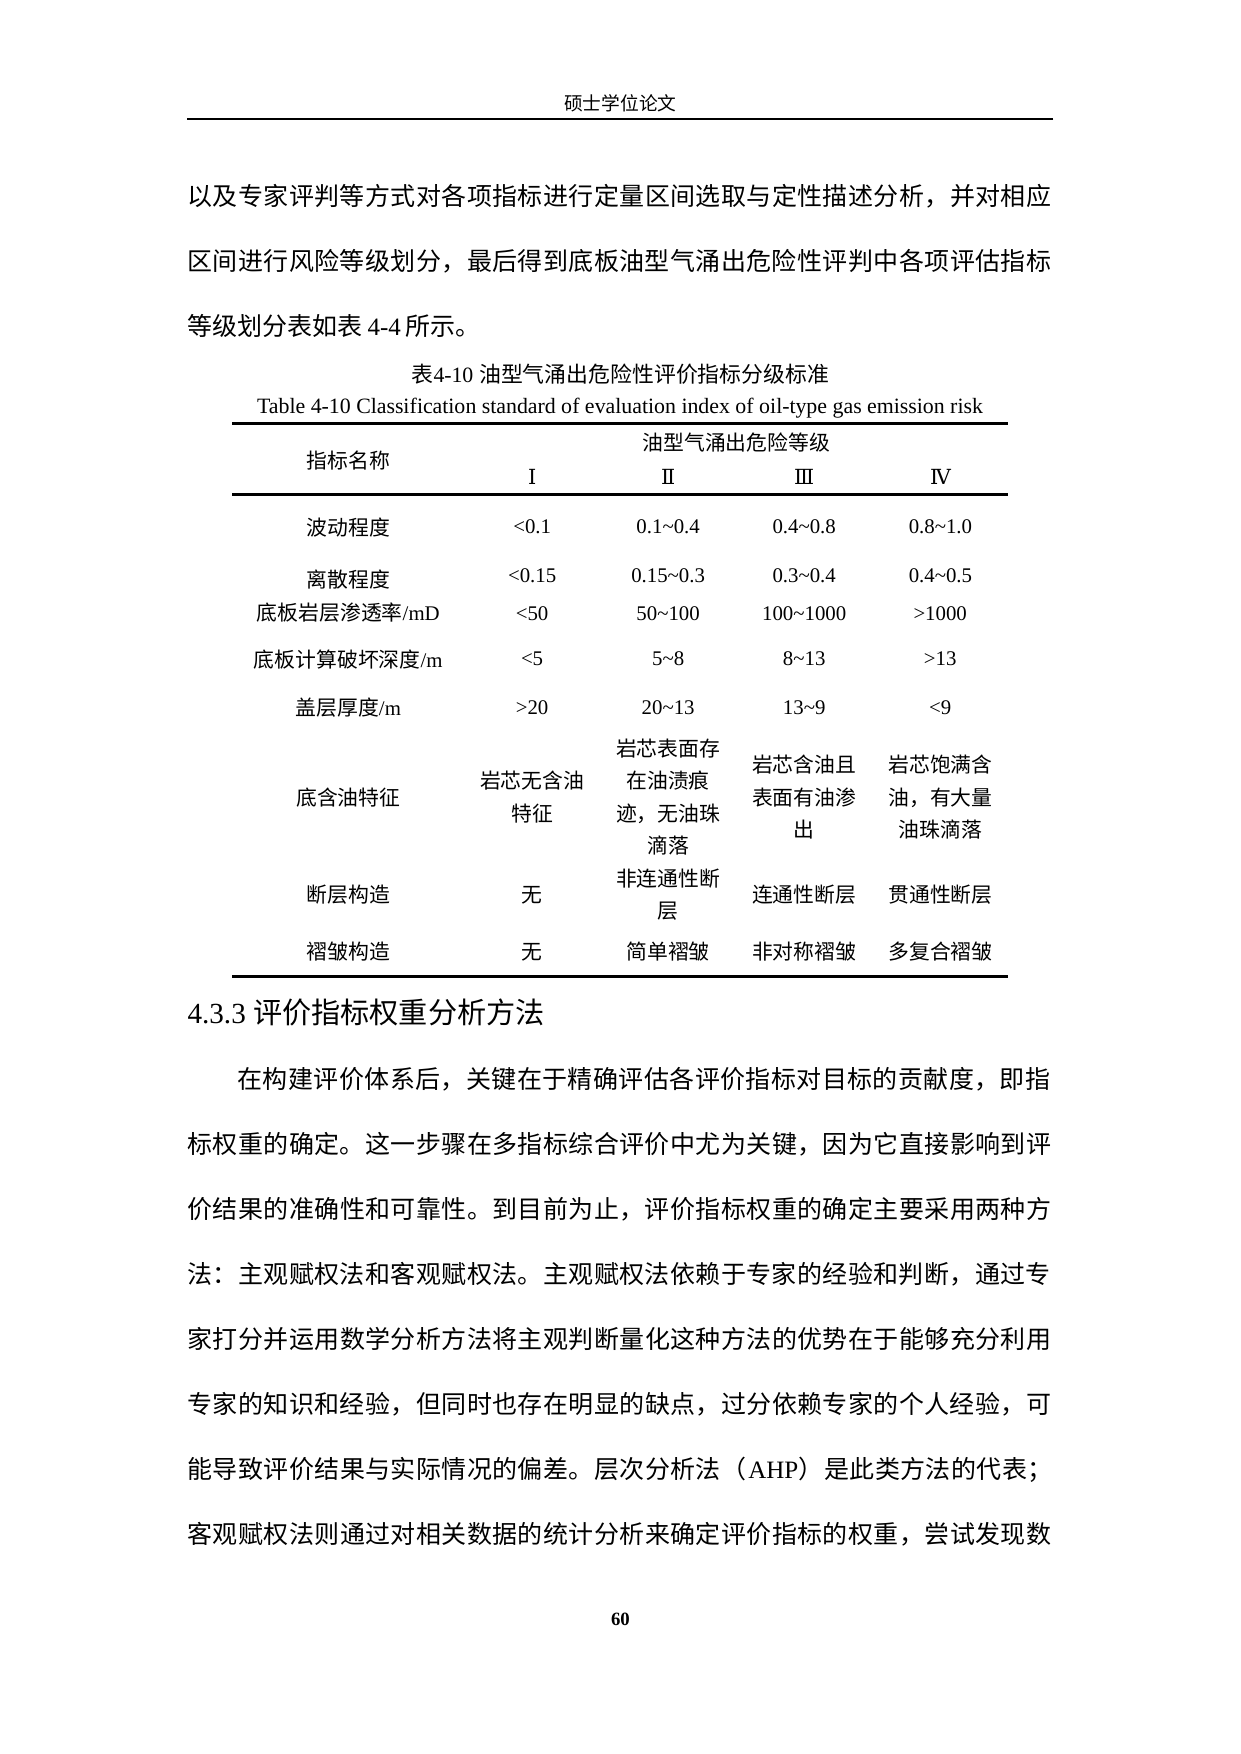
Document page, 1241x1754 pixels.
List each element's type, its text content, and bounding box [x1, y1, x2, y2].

table_cell Ⅳ [872, 458, 1008, 493]
table_cell 多复合褶皱 [872, 926, 1008, 975]
table_cell 离散程度 底板岩层渗透率/mD [232, 556, 464, 634]
table_cell 连通性断层 [736, 861, 872, 926]
table_cell 断层构造 [232, 861, 464, 926]
table_cell 0.1~0.4 [600, 496, 736, 556]
table_cell 50~100 [600, 593, 736, 634]
table_cell 无 [464, 926, 600, 975]
table_cell Ⅰ [464, 458, 600, 493]
table_cell 岩芯表面存在油渍痕迹，无油珠滴落 [600, 731, 736, 861]
table_cell >13 [872, 634, 1008, 682]
table_cell 无 [464, 861, 600, 926]
table_cell 8~13 [736, 634, 872, 682]
table_header 油型气涌出危险等级 [464, 425, 1008, 458]
table_cell 100~1000 [736, 593, 872, 634]
table_cell 底含油特征 [232, 731, 464, 861]
table_cell <9 [872, 683, 1008, 731]
table_cell 贯通性断层 [872, 861, 1008, 926]
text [187, 1045, 1053, 1565]
table_cell <50 [464, 593, 600, 634]
table_cell 0.4~0.5 [872, 556, 1008, 593]
table_cell <0.1 [464, 496, 600, 556]
table_cell Ⅲ [736, 458, 872, 493]
table_cell 20~13 [600, 683, 736, 731]
table_cell <0.15 [464, 556, 600, 593]
table_cell >20 [464, 683, 600, 731]
table_cell <5 [464, 634, 600, 682]
table_cell 盖层厚度/m [232, 683, 464, 731]
table_header 指标名称 [232, 425, 464, 493]
table_cell 0.15~0.3 [600, 556, 736, 593]
table_cell 非对称褶皱 [736, 926, 872, 975]
table_cell 岩芯饱满含油，有大量油珠滴落 [872, 731, 1008, 861]
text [187, 162, 1053, 357]
table_cell 岩芯无含油特征 [464, 731, 600, 861]
table_cell 简单褶皱 [600, 926, 736, 975]
table_cell 非连通性断层 [600, 861, 736, 926]
table_cell Ⅱ [600, 458, 736, 493]
table_cell 0.4~0.8 [736, 496, 872, 556]
table_cell 波动程度 [232, 496, 464, 556]
list 评价指标权重分析方法 [187, 991, 1053, 1032]
table_cell 5~8 [600, 634, 736, 682]
table_cell 岩芯含油且表面有油渗出 [736, 731, 872, 861]
table_cell 底板计算破坏深度/m [232, 634, 464, 682]
table_cell 0.3~0.4 [736, 556, 872, 593]
table_cell >1000 [872, 593, 1008, 634]
table_cell 褶皱构造 [232, 926, 464, 975]
table_cell 0.8~1.0 [872, 496, 1008, 556]
table_cell 13~9 [736, 683, 872, 731]
